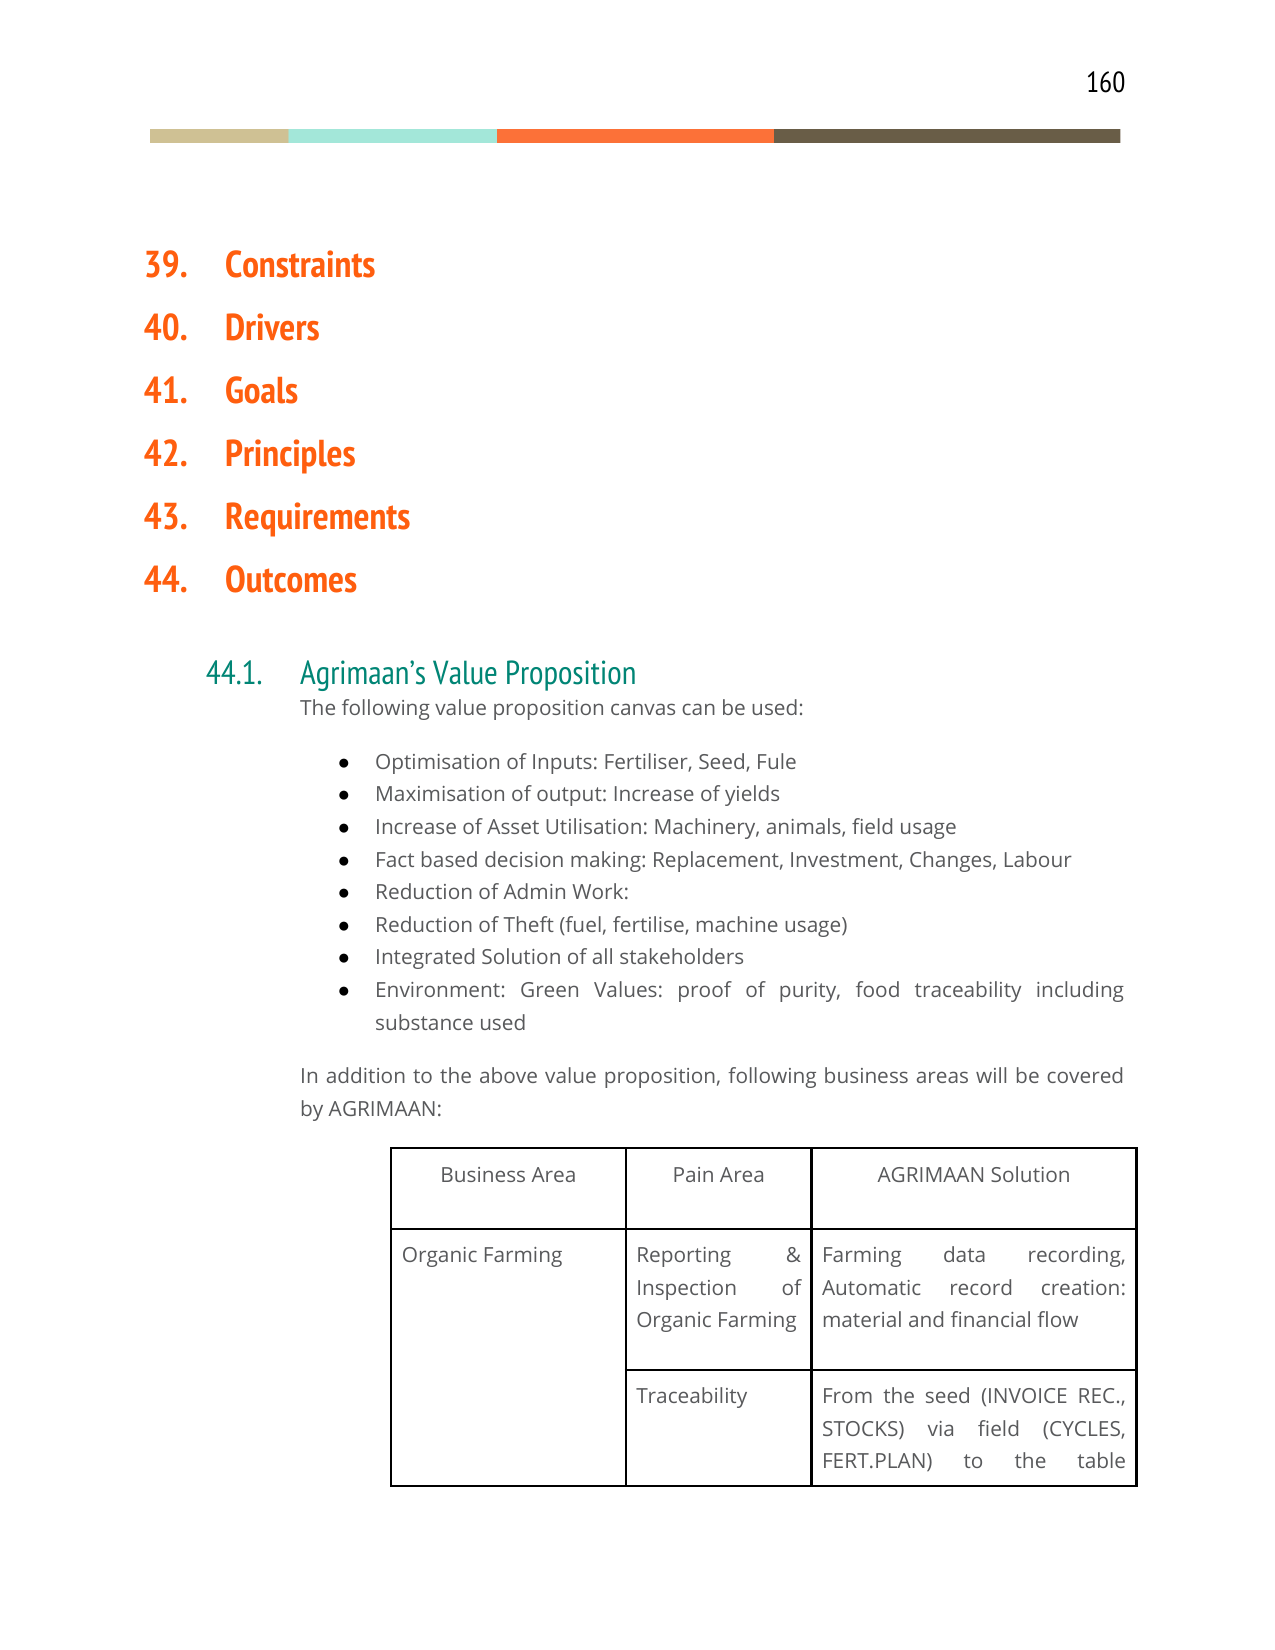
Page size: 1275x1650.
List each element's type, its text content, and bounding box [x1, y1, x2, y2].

list Reduction of Theft (fuel, fertilise, machine usage) [337, 910, 1125, 938]
table_cell From the seed (INVOICE REC., STOCKS) via field (CYCLES, FERT.PLAN) to the table (INOVICE ISS., STOCKS) [813, 1371, 1135, 1485]
subtitle Drivers [187, 302, 1125, 350]
list Environment: Green Values: proof of purity, food traceability including substance used [337, 975, 1125, 1036]
table_cell Reporting & Inspection of Organic Farming [627, 1230, 810, 1369]
list Integrated Solution of all stakeholders [337, 942, 1125, 971]
picture [150, 129, 1121, 143]
subtitle Constraints [187, 239, 1125, 287]
table_cell Farming data recording, Automatic record creation: material and financial flow [813, 1230, 1135, 1369]
table_cell Organic Farming [392, 1230, 625, 1485]
list Reduction of Admin Work: [337, 877, 1125, 906]
table_header Pain Area [627, 1149, 810, 1228]
list Increase of Asset Utilisation: Machinery, animals, field usage [337, 812, 1125, 841]
table_header AGRIMAAN Solution [813, 1149, 1135, 1228]
text In addition to the above value proposition, following business areas will be covered by AGRIMAAN: [300, 1061, 1125, 1122]
table_cell Traceability [627, 1371, 810, 1485]
table_header Business Area [392, 1149, 625, 1228]
list Maximisation of output: Increase of yields [337, 779, 1125, 808]
subtitle Outcomes [187, 554, 1125, 602]
subtitle Agrimaan’s Value Proposition [262, 650, 1125, 693]
subtitle Principles [187, 428, 1125, 476]
subtitle Goals [187, 365, 1125, 413]
subtitle Requirements [187, 491, 1125, 539]
list Fact based decision making: Replacement, Investment, Changes, Labour [337, 845, 1125, 873]
list Optimisation of Inputs: Fertiliser, Seed, Fule [337, 747, 1125, 775]
text The following value proposition canvas can be used: [300, 693, 1125, 722]
